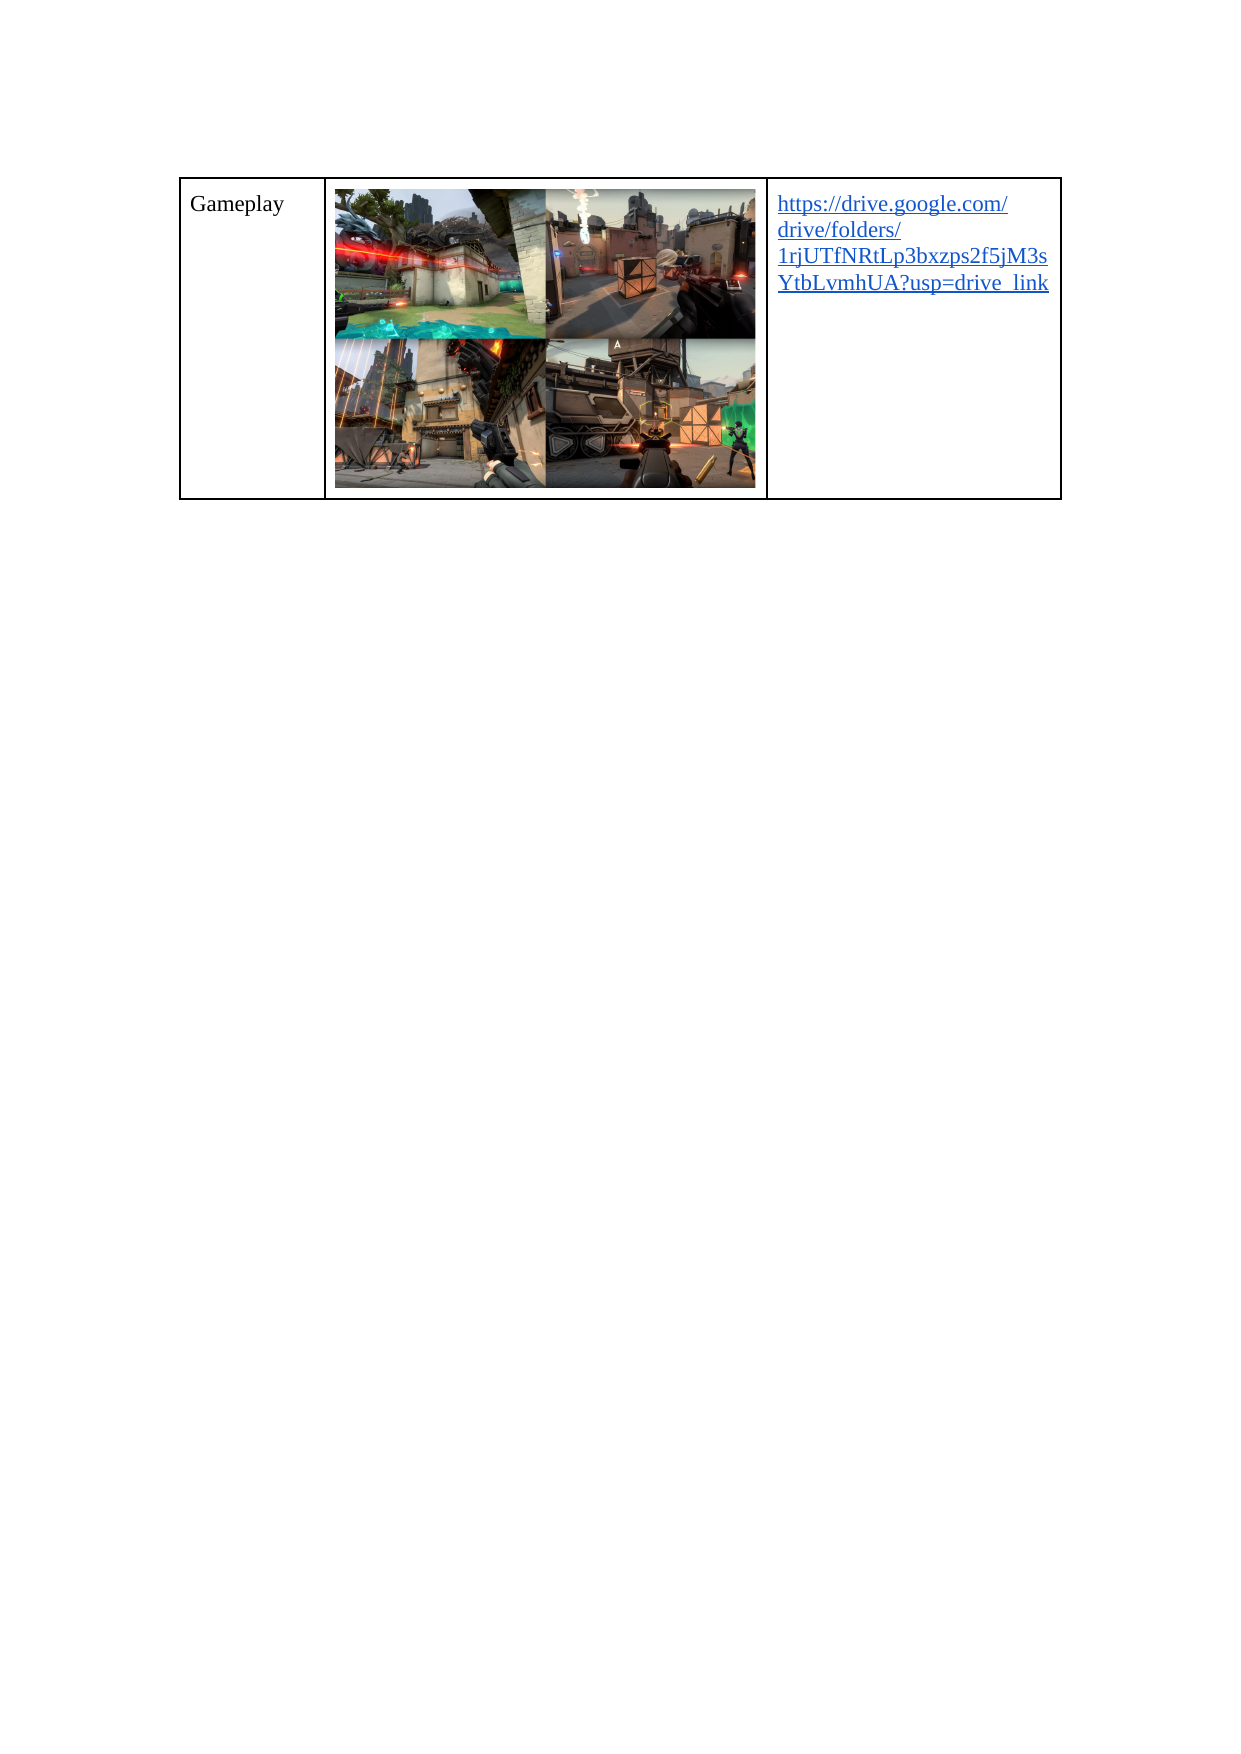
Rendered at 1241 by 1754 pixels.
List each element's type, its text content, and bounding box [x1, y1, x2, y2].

table_cell Gameplay [181, 179, 324, 498]
picture [335, 189, 756, 488]
table_cell https://drive.google.com/drive/folders/1rjUTfNRtLp3bxzps2f5jM3sYtbLvmhUA?usp=drive_link [768, 179, 1060, 498]
table_cell [326, 179, 766, 498]
